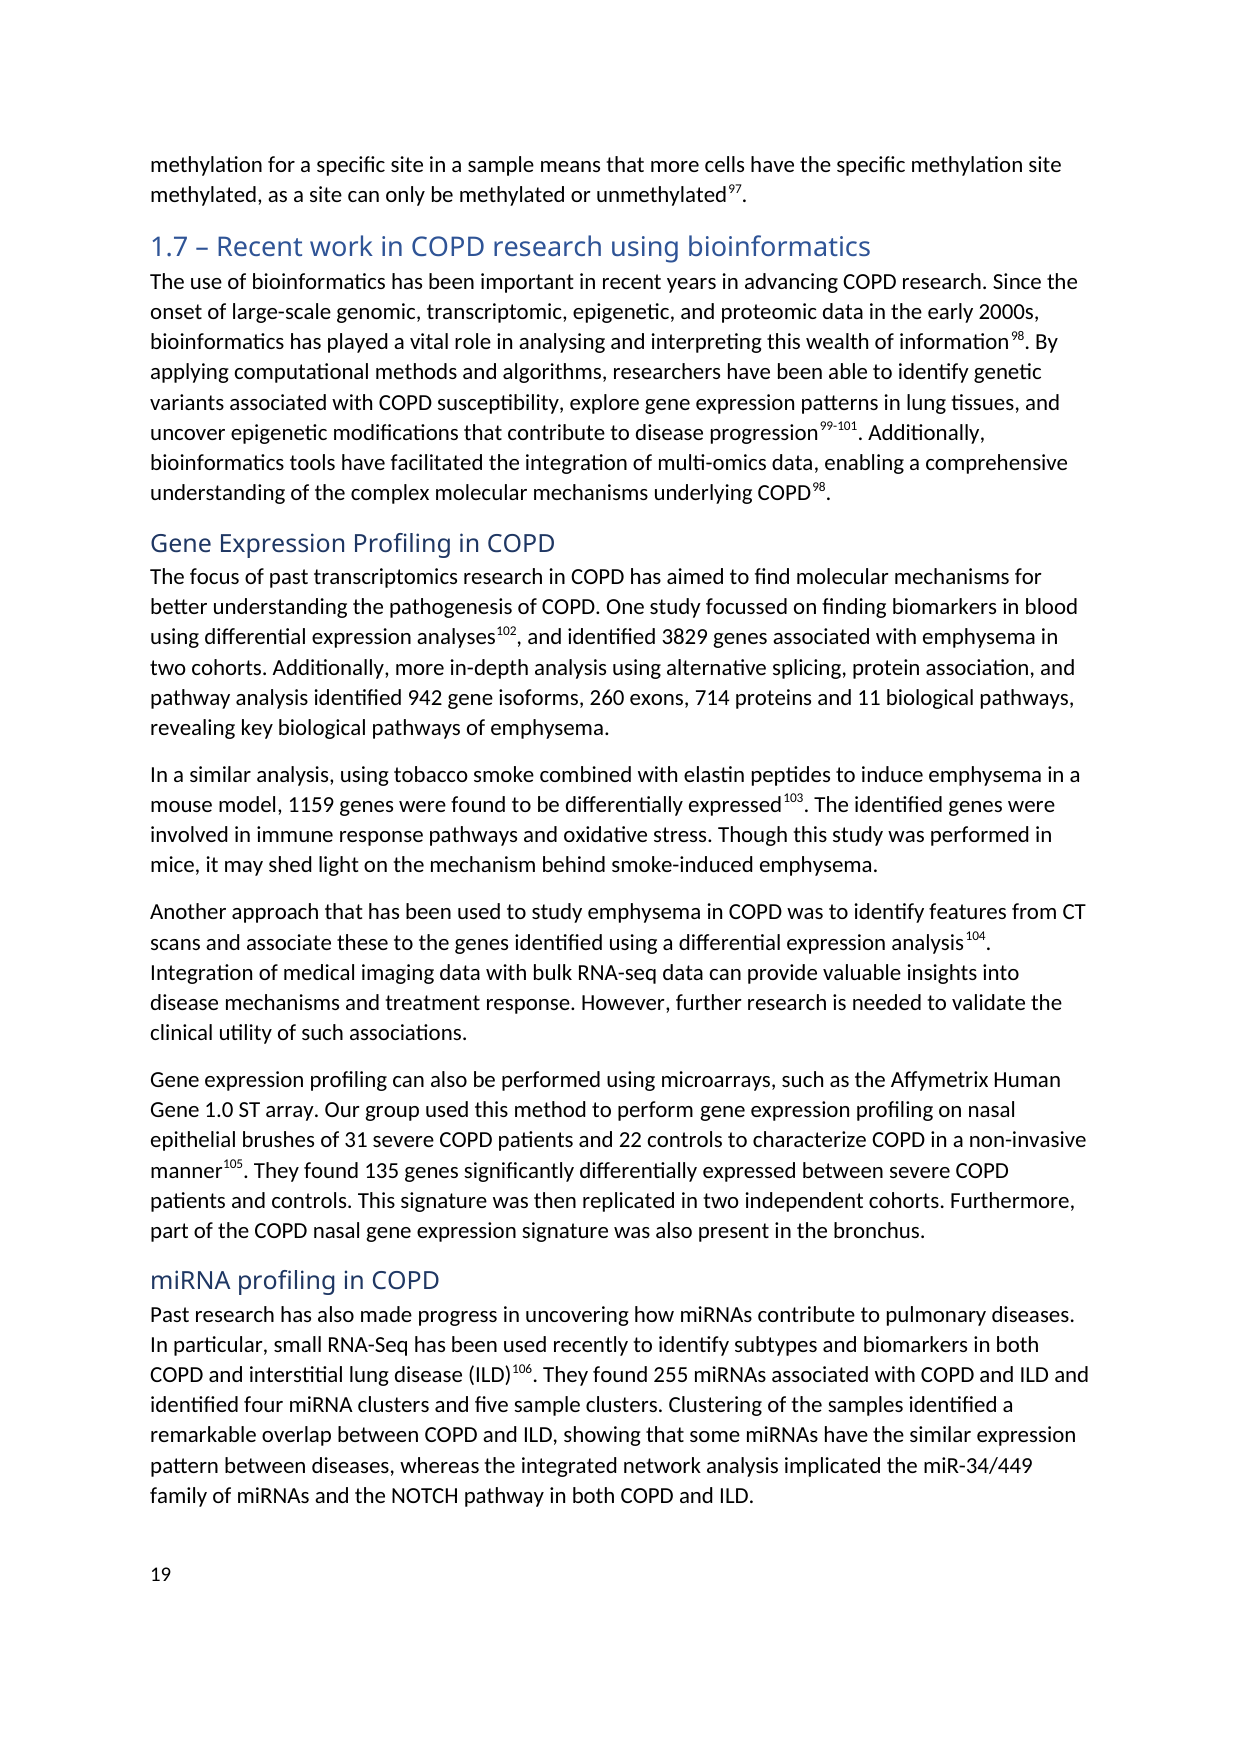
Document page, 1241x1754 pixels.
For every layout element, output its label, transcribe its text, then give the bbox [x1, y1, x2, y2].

text In a similar analysis, using tobacco smoke combined with elastin peptides to induce emphysema in a mouse model, 1159 genes were found to be differentially expressed103. The identified genes were involved in immune response pathways and oxidative stress. Though this study was performed in mice, it may shed light on the mechanism behind smoke-induced emphysema. [150, 760, 1090, 878]
subtitle miRNA profiling in COPD [150, 1263, 1090, 1297]
text The use of bioinformatics has been important in recent years in advancing COPD research. Since the onset of large-scale genomic, transcriptomic, epigenetic, and proteomic data in the early 2000s, bioinformatics has played a vital role in analysing and interpreting this wealth of information98. By applying computational methods and algorithms, researchers have been able to identify genetic variants associated with COPD susceptibility, explore gene expression patterns in lung tissues, and uncover epigenetic modifications that contribute to disease progression99-101. Additionally, bioinformatics tools have facilitated the integration of multi-omics data, enabling a comprehensive understanding of the complex molecular mechanisms underlying COPD98. [150, 267, 1090, 506]
text Gene expression profiling can also be performed using microarrays, such as the Affymetrix Human Gene 1.0 ST array. Our group used this method to perform gene expression profiling on nasal epithelial brushes of 31 severe COPD patients and 22 controls to characterize COPD in a non-invasive manner105. They found 135 genes significantly differentially expressed between severe COPD patients and controls. This signature was then replicated in two independent cohorts. Furthermore, part of the COPD nasal gene expression signature was also present in the bronchus. [150, 1065, 1090, 1244]
subtitle Gene Expression Profiling in COPD [150, 525, 1090, 559]
text The focus of past transcriptomics research in COPD has aimed to find molecular mechanisms for better understanding the pathogenesis of COPD. One study focussed on finding biomarkers in blood using differential expression analyses102, and identified 3829 genes associated with emphysema in two cohorts. Additionally, more in-depth analysis using alternative splicing, protein association, and pathway analysis identified 942 gene isoforms, 260 exons, 714 proteins and 11 biological pathways, revealing key biological pathways of emphysema. [150, 562, 1090, 741]
subtitle Recent work in COPD research using bioinformatics [150, 227, 1090, 264]
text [150, 150, 1090, 208]
text Another approach that has been used to study emphysema in COPD was to identify features from CT scans and associate these to the genes identified using a differential expression analysis104. Integration of medical imaging data with bulk RNA-seq data can provide valuable insights into disease mechanisms and treatment response. However, further research is needed to validate the clinical utility of such associations. [150, 897, 1090, 1046]
text Past research has also made progress in uncovering how miRNAs contribute to pulmonary diseases. In particular, small RNA-Seq has been used recently to identify subtypes and biomarkers in both COPD and interstitial lung disease (ILD)106. They found 255 miRNAs associated with COPD and ILD and identified four miRNA clusters and five sample clusters. Clustering of the samples identified a remarkable overlap between COPD and ILD, showing that some miRNAs have the similar expression pattern between diseases, whereas the integrated network analysis implicated the miR-34/449 family of miRNAs and the NOTCH pathway in both COPD and ILD. [150, 1300, 1090, 1509]
